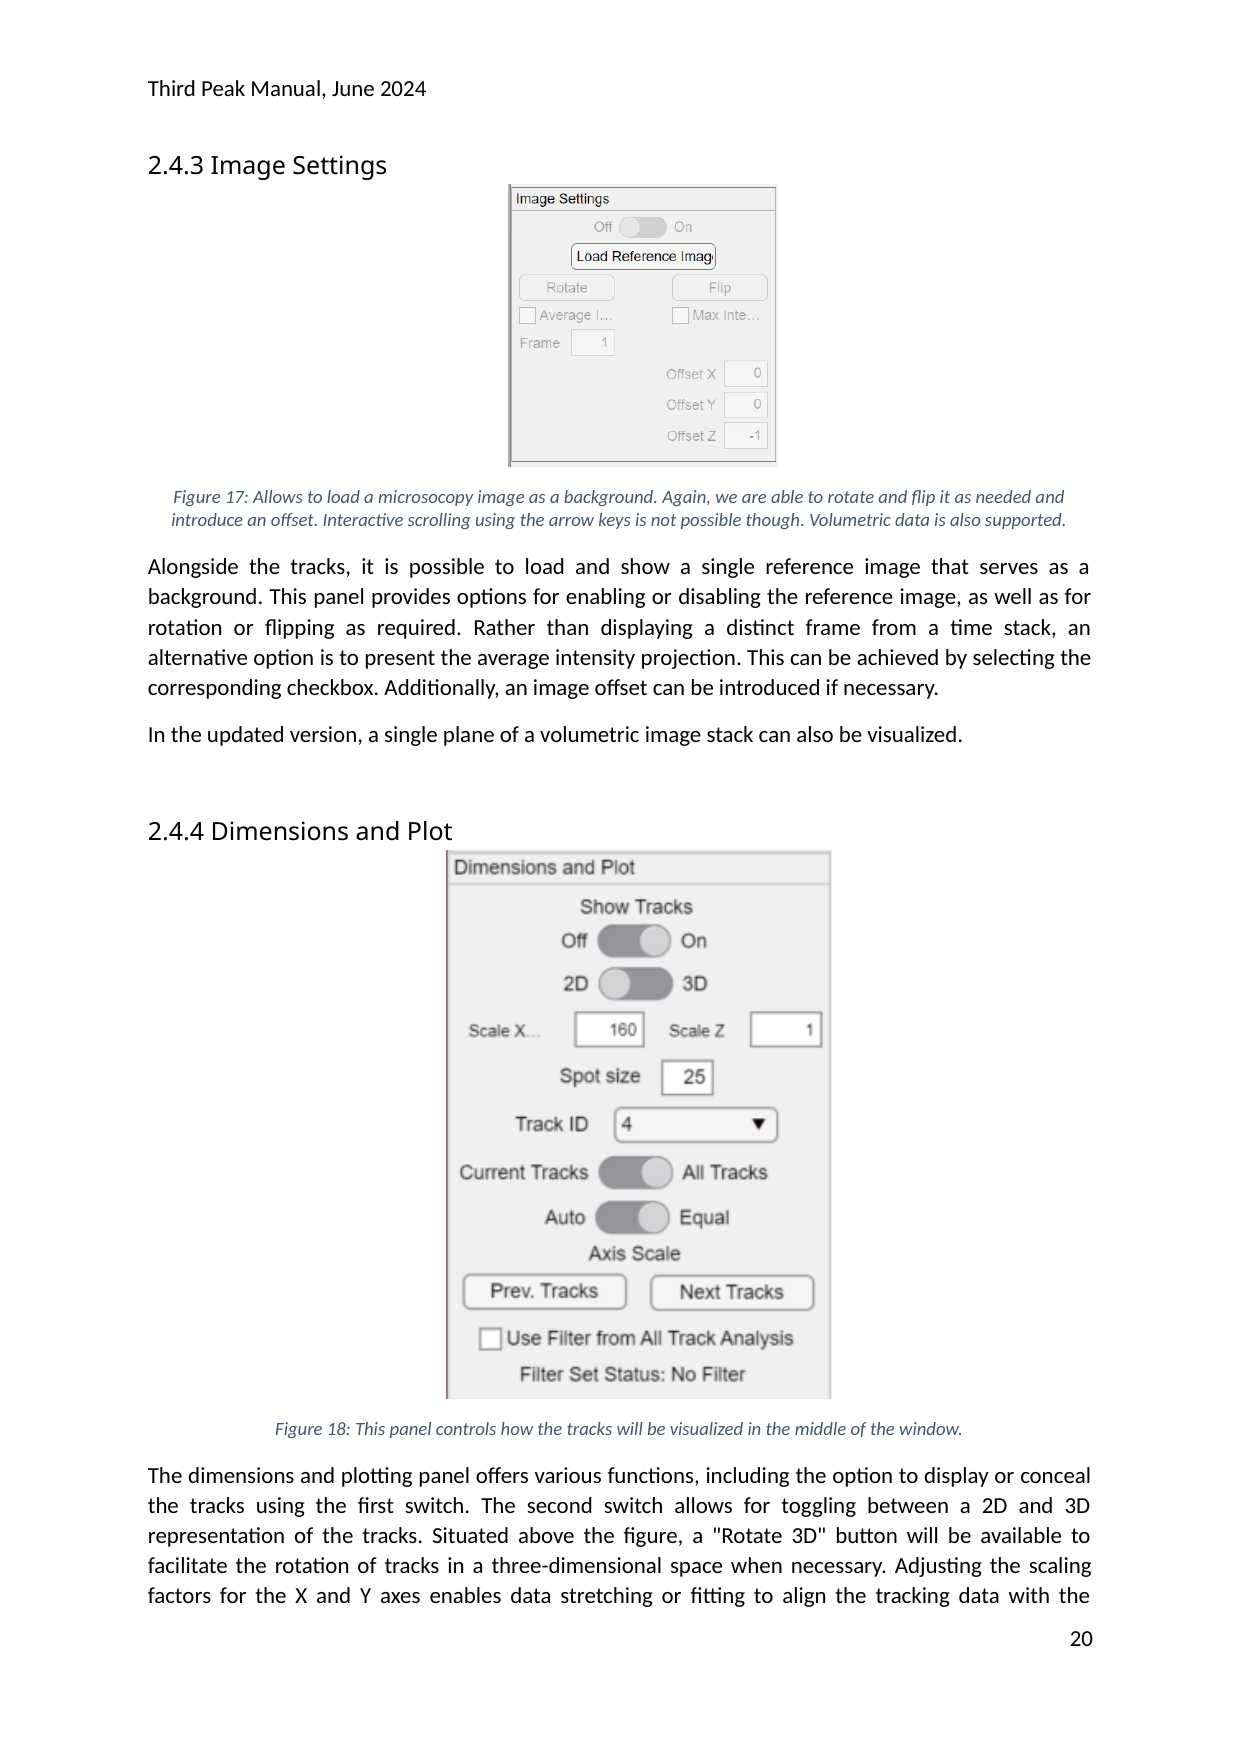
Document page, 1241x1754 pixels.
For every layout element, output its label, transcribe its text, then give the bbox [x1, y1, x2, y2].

picture [508, 184, 778, 467]
subtitle 2.4.3 Image Settings [148, 148, 1093, 182]
subtitle 2.4.4 Dimensions and Plot [148, 814, 1093, 848]
picture [446, 850, 832, 1399]
text Alongside the tracks, it is possible to load and show a single reference image that serves as a background. This panel provides options for enabling or disabling the reference image, as well as for rotation or flipping as required. Rather than displaying a distinct frame from a time stack, an alternative option is to present the average intensity projection. This can be achieved by selecting the corresponding checkbox. Additionally, an image offset can be introduced if necessary. [148, 552, 1093, 701]
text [148, 1461, 1093, 1610]
text Figure 17: Allows to load a microsocopy image as a background. Again, we are able to rotate and flip it as needed and introduce an offset. Interactive scrolling using the arrow keys is not possible though. Volumetric data is also supported. [148, 486, 1093, 531]
text In the updated version, a single plane of a volumetric image stack can also be visualized. [148, 720, 1093, 748]
text Figure 18: This panel controls how the tracks will be visualized in the middle of the window. [148, 1417, 1093, 1440]
